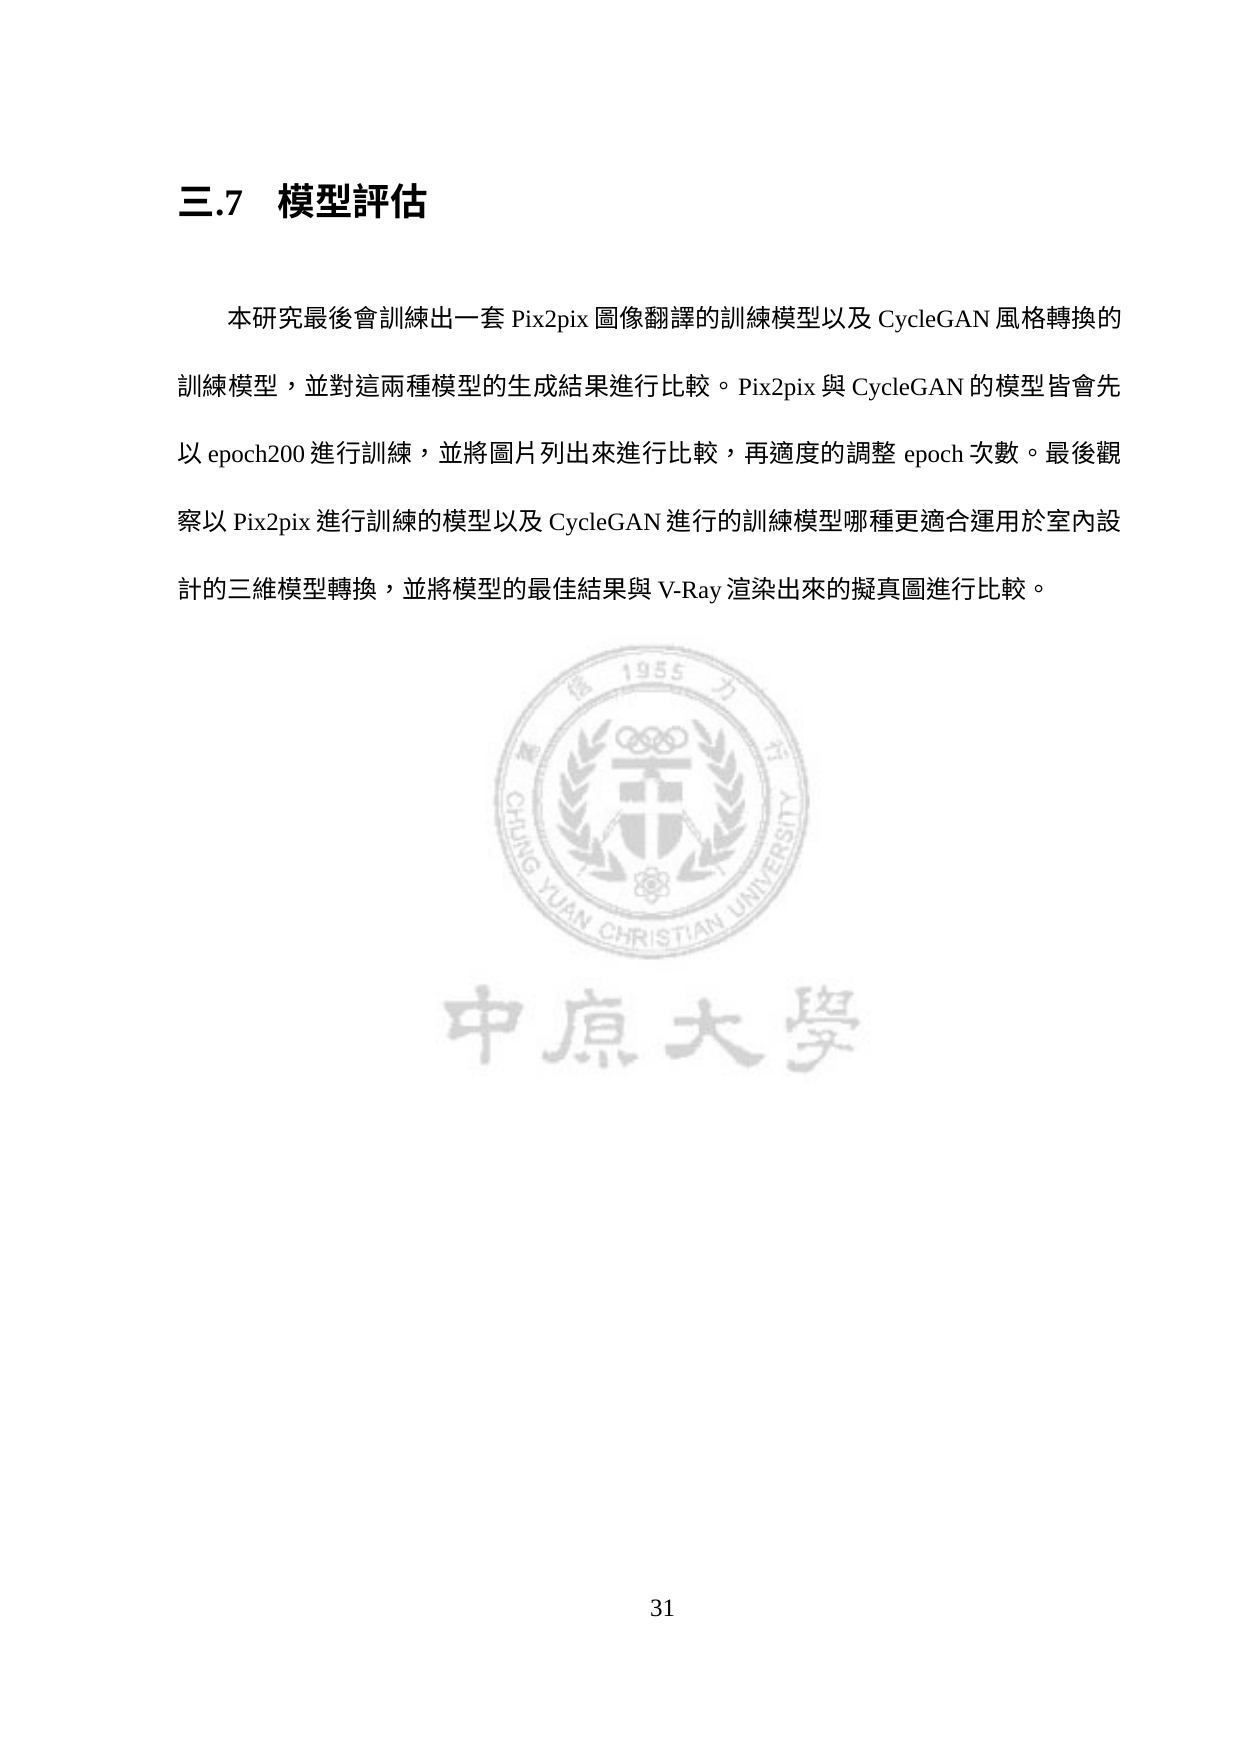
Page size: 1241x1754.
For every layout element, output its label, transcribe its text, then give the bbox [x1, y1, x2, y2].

subtitle 模型評估 [177, 153, 1122, 244]
picture [420, 626, 879, 1085]
text 本研究最後會訓練出一套Pix2pix圖像翻譯的訓練模型以及CycleGAN風格轉換的訓練模型，並對這兩種模型的生成結果進行比較。Pix2pix與CycleGAN的模型皆會先以epoch200進行訓練，並將圖片列出來進行比較，再適度的調整epoch次數。最後觀察以Pix2pix進行訓練的模型以及CycleGAN進行的訓練模型哪種更適合運用於室內設計的三維模型轉換，並將模型的最佳結果與V-Ray渲染出來的擬真圖進行比較。 [177, 293, 1122, 611]
